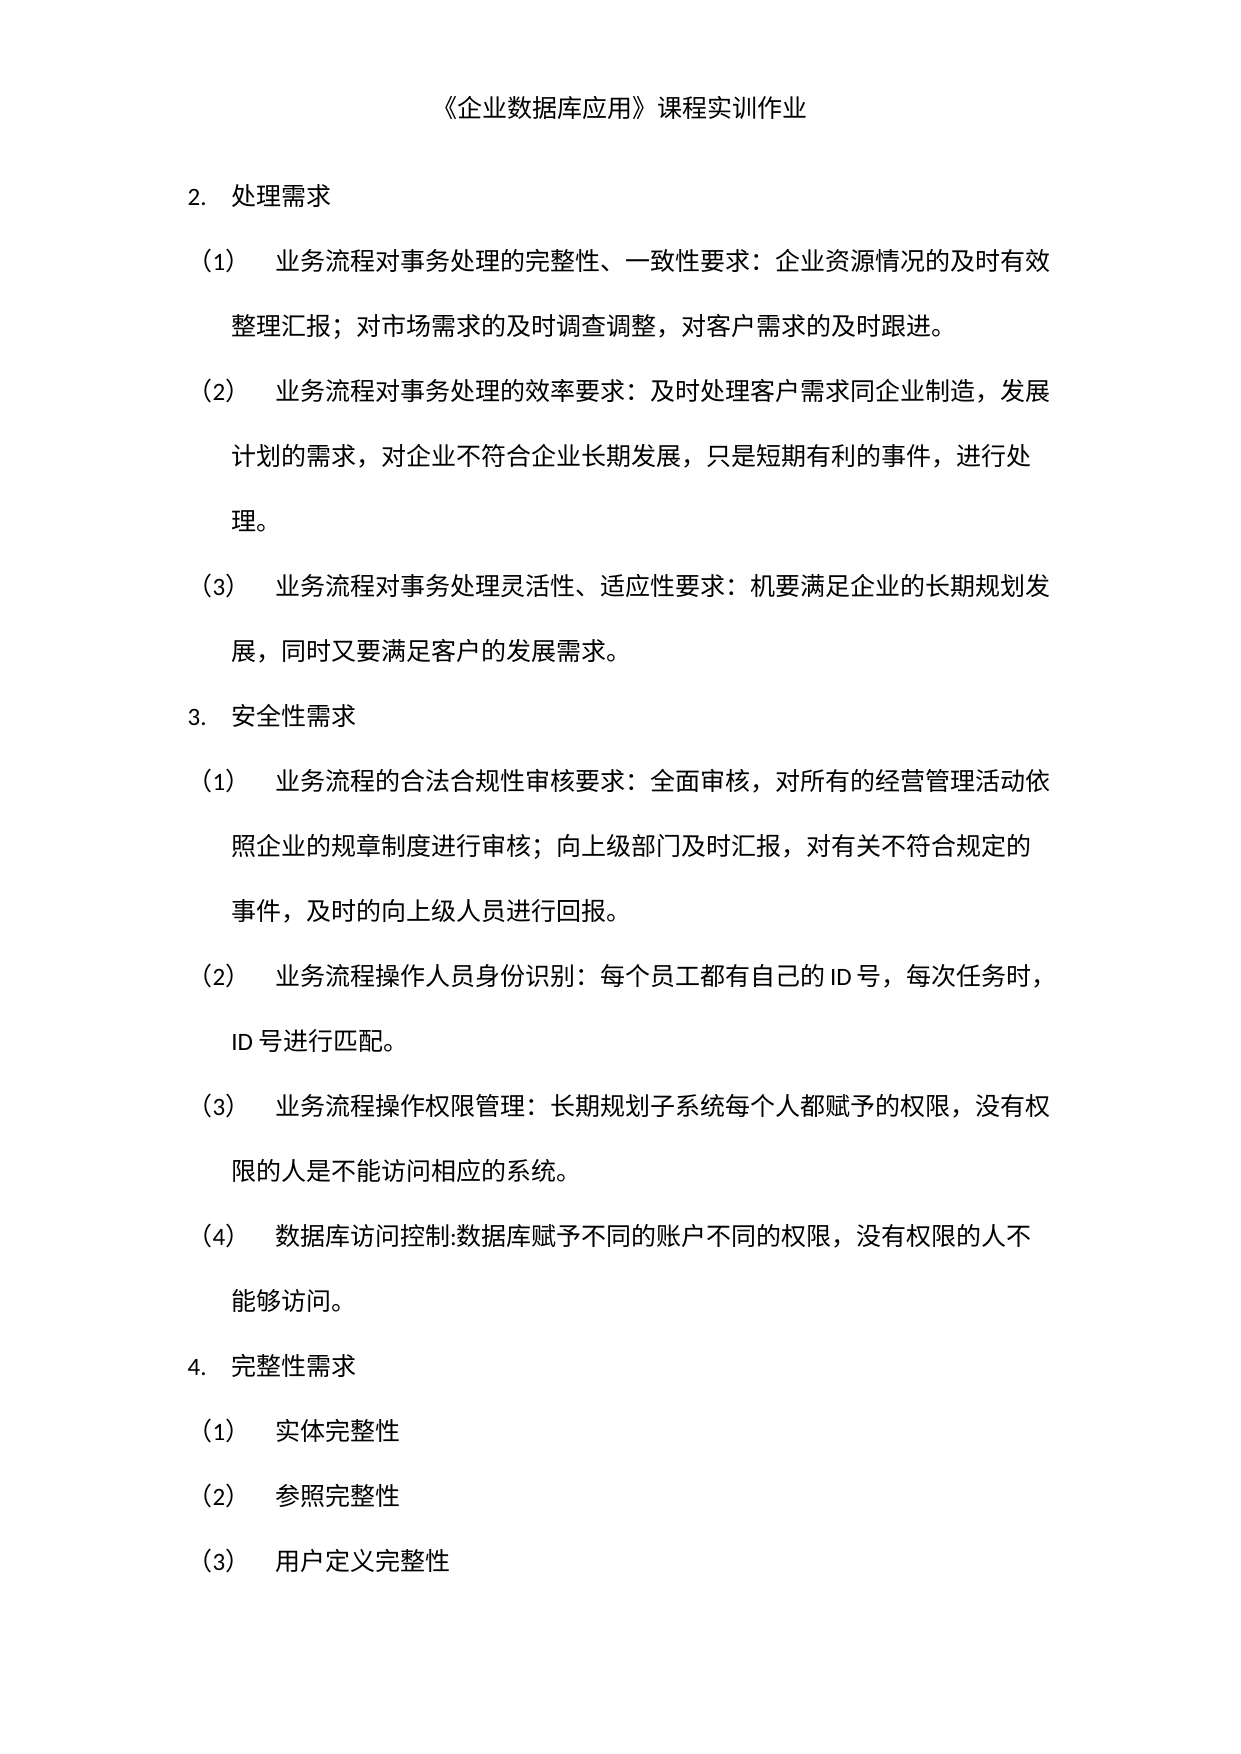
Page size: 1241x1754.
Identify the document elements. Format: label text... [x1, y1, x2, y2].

list 安全性需求 [187, 682, 1053, 747]
list 业务流程对事务处理灵活性、适应性要求：机要满足企业的长期规划发展，同时又要满足客户的发展需求。 [187, 552, 1053, 682]
list 实体完整性 [187, 1397, 1053, 1462]
list 完整性需求 [187, 1332, 1053, 1397]
list 数据库访问控制:数据库赋予不同的账户不同的权限，没有权限的人不能够访问。 [187, 1202, 1053, 1332]
list 业务流程对事务处理的完整性、一致性要求：企业资源情况的及时有效整理汇报；对市场需求的及时调查调整，对客户需求的及时跟进。 [187, 227, 1053, 357]
list 处理需求 [187, 162, 1053, 227]
list 业务流程操作人员身份识别：每个员工都有自己的ID号，每次任务时，ID号进行匹配。 [187, 942, 1053, 1072]
list 业务流程对事务处理的效率要求：及时处理客户需求同企业制造，发展计划的需求，对企业不符合企业长期发展，只是短期有利的事件，进行处理。 [187, 357, 1053, 552]
list 业务流程的合法合规性审核要求：全面审核，对所有的经营管理活动依照企业的规章制度进行审核；向上级部门及时汇报，对有关不符合规定的事件，及时的向上级人员进行回报。 [187, 747, 1053, 942]
list 参照完整性 [187, 1462, 1053, 1527]
list 用户定义完整性 [187, 1527, 1053, 1592]
list 业务流程操作权限管理：长期规划子系统每个人都赋予的权限，没有权限的人是不能访问相应的系统。 [187, 1072, 1053, 1202]
